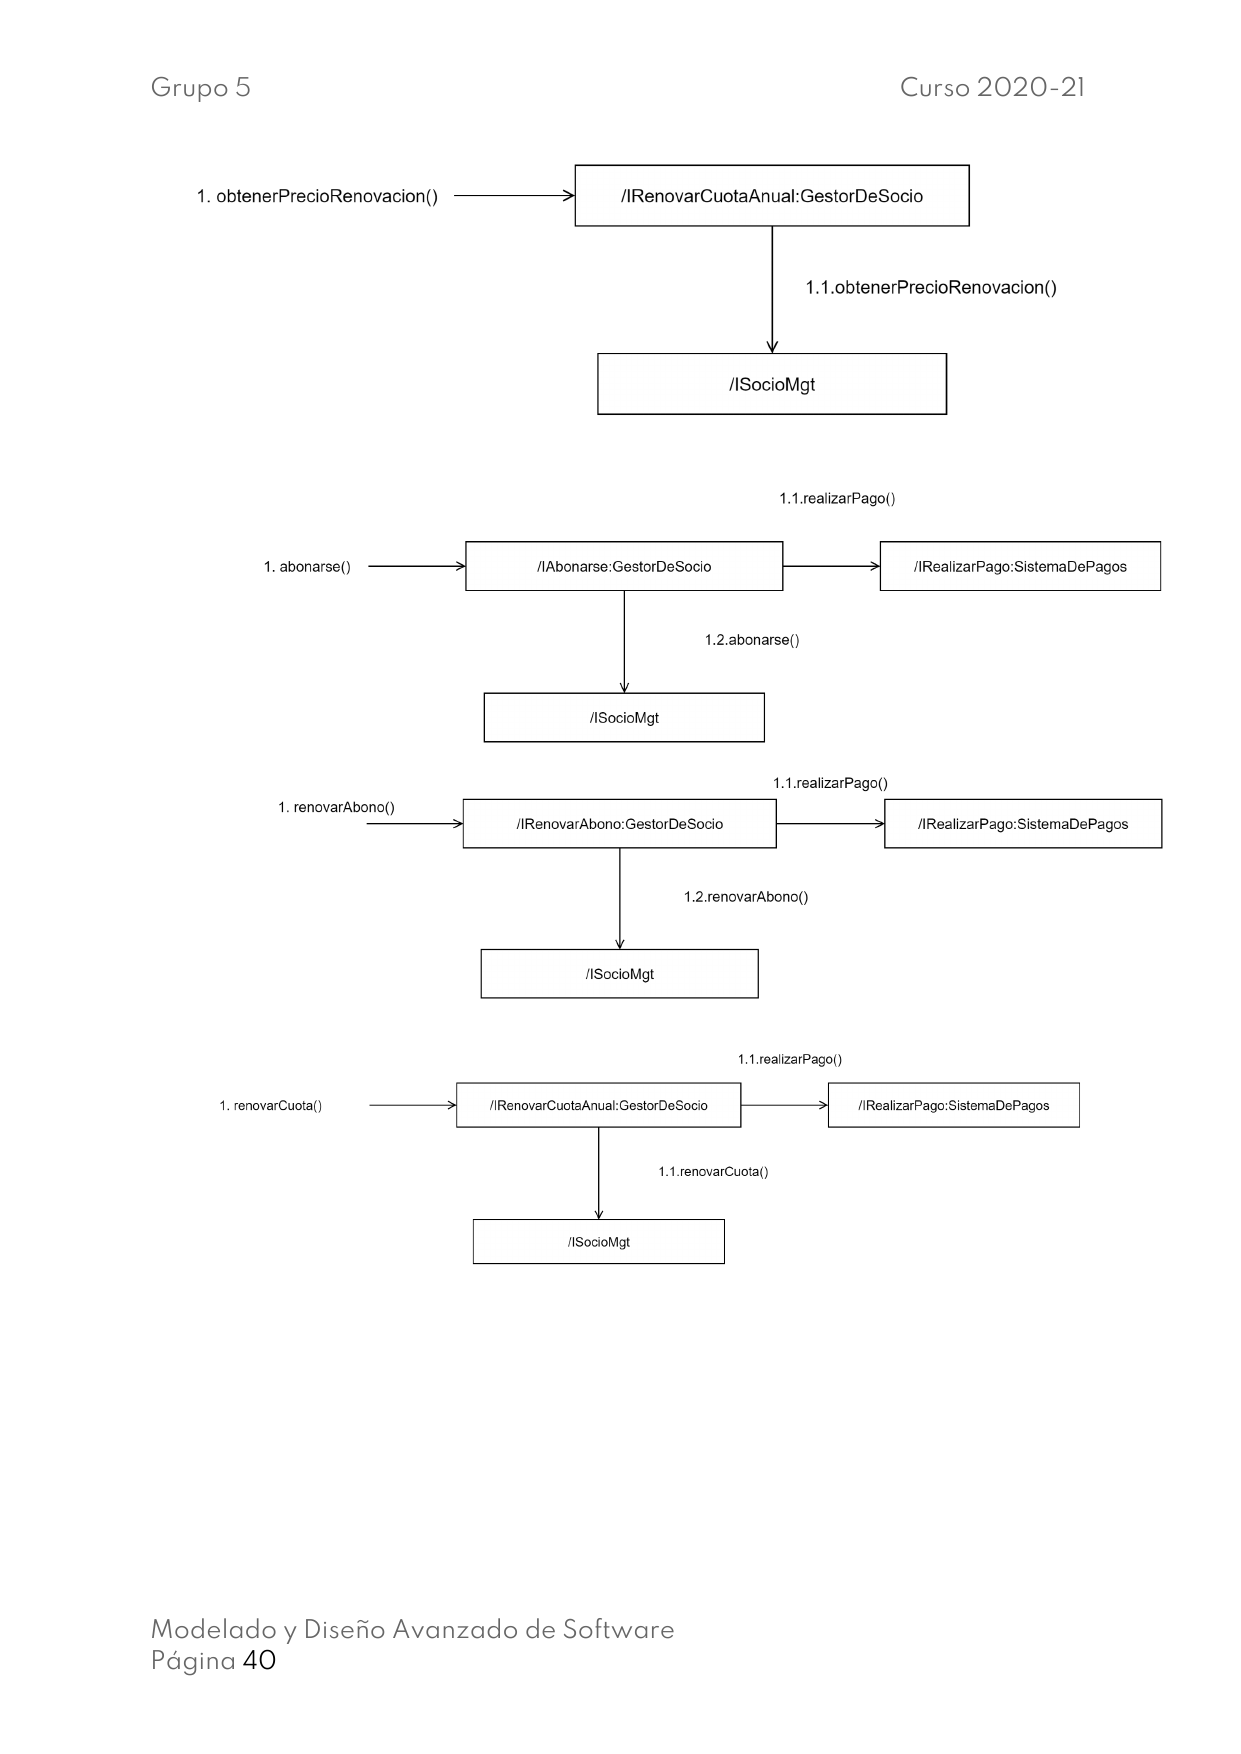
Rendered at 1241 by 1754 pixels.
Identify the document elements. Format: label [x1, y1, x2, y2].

picture [150, 150, 1091, 430]
picture [225, 464, 1166, 746]
picture [150, 1037, 1091, 1275]
picture [225, 749, 1166, 1002]
